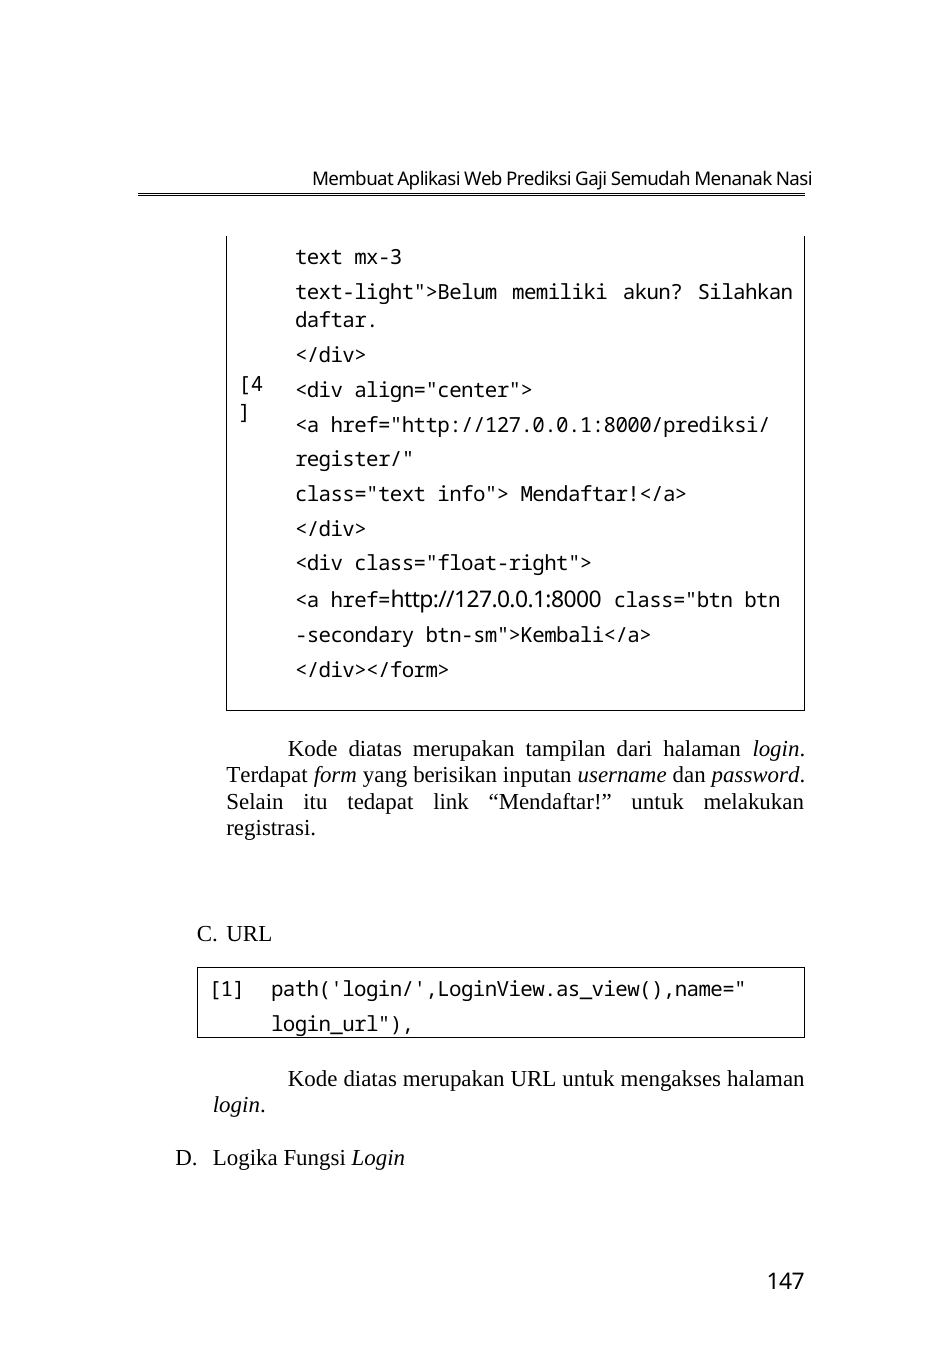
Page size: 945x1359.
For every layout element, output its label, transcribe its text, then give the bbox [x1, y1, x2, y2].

list Logika Fungsi Login [175, 1144, 805, 1170]
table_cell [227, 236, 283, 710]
list Kode diatas merupakan tampilan dari halaman login. Terdapat form yang berisikan inputan username dan password. Selain itu tedapat link “Mendaftar!” untuk melakukan registrasi. [226, 735, 805, 841]
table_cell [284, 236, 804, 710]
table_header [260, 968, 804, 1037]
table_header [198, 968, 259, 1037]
list URL [197, 920, 805, 946]
list Kode diatas merupakan URL untuk mengakses halaman login. [213, 1065, 805, 1117]
